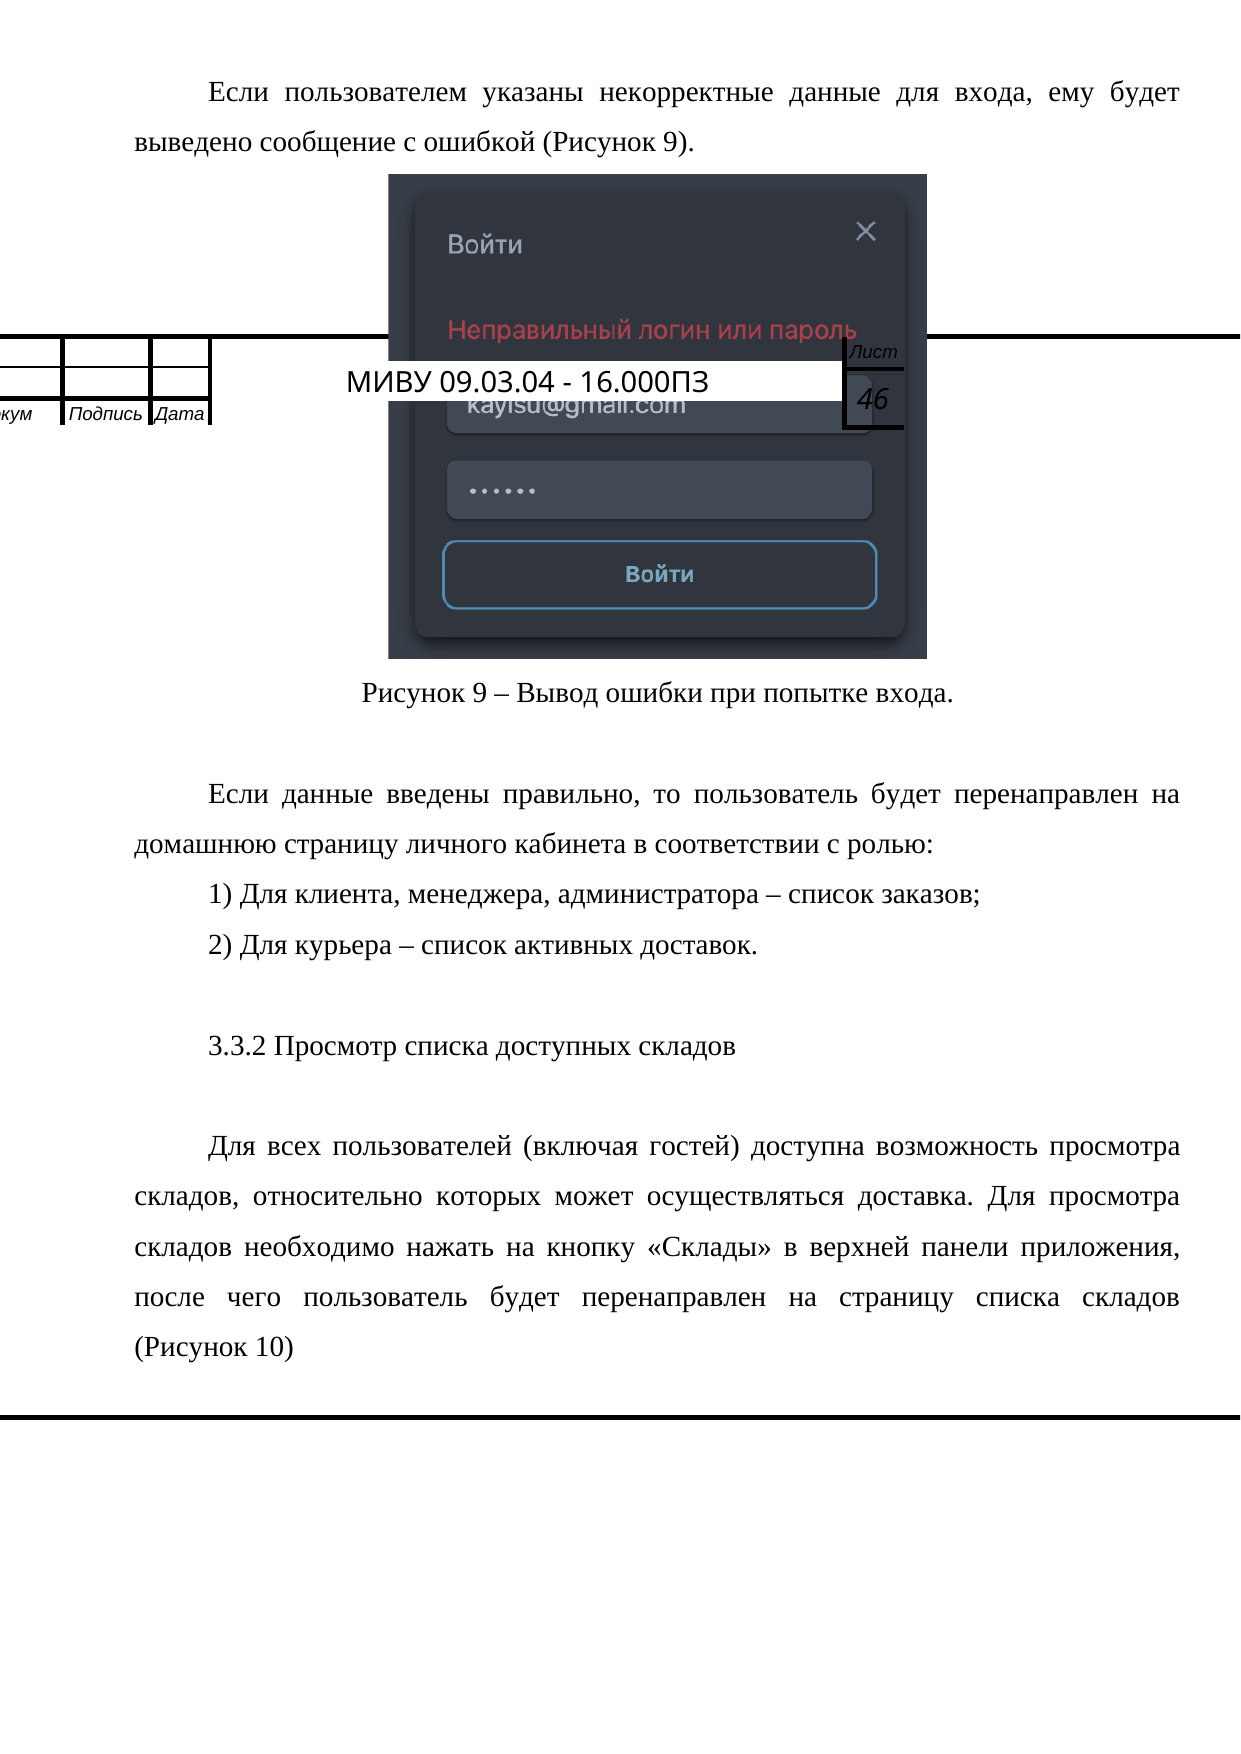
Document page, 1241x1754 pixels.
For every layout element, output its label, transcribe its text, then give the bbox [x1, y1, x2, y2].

text Для всех пользователей (включая гостей) доступна возможность просмотра складов, относительно которых может осуществляться доставка. Для просмотра складов необходимо нажать на кнопку «Склады» в верхней панели приложения, после чего пользователь будет перенаправлен на страницу списка складов (Рисунок 10) [134, 1128, 1181, 1363]
list Для курьера – список активных доставок. [134, 927, 1181, 961]
text Если данные введены правильно, то пользователь будет перенаправлен на домашнюю страницу личного кабинета в соответствии с ролью: [134, 776, 1181, 860]
picture [388, 174, 927, 659]
text Если пользователем указаны некорректные данные для входа, ему будет выведено сообщение с ошибкой (Рисунок 9). [134, 74, 1181, 158]
text Рисунок 9 – Вывод ошибки при попытке входа. [134, 675, 1181, 709]
text 3.3.2 Просмотр списка доступных складов [134, 1028, 1181, 1061]
list Для клиента, менеджера, администратора – список заказов; [134, 877, 1181, 910]
